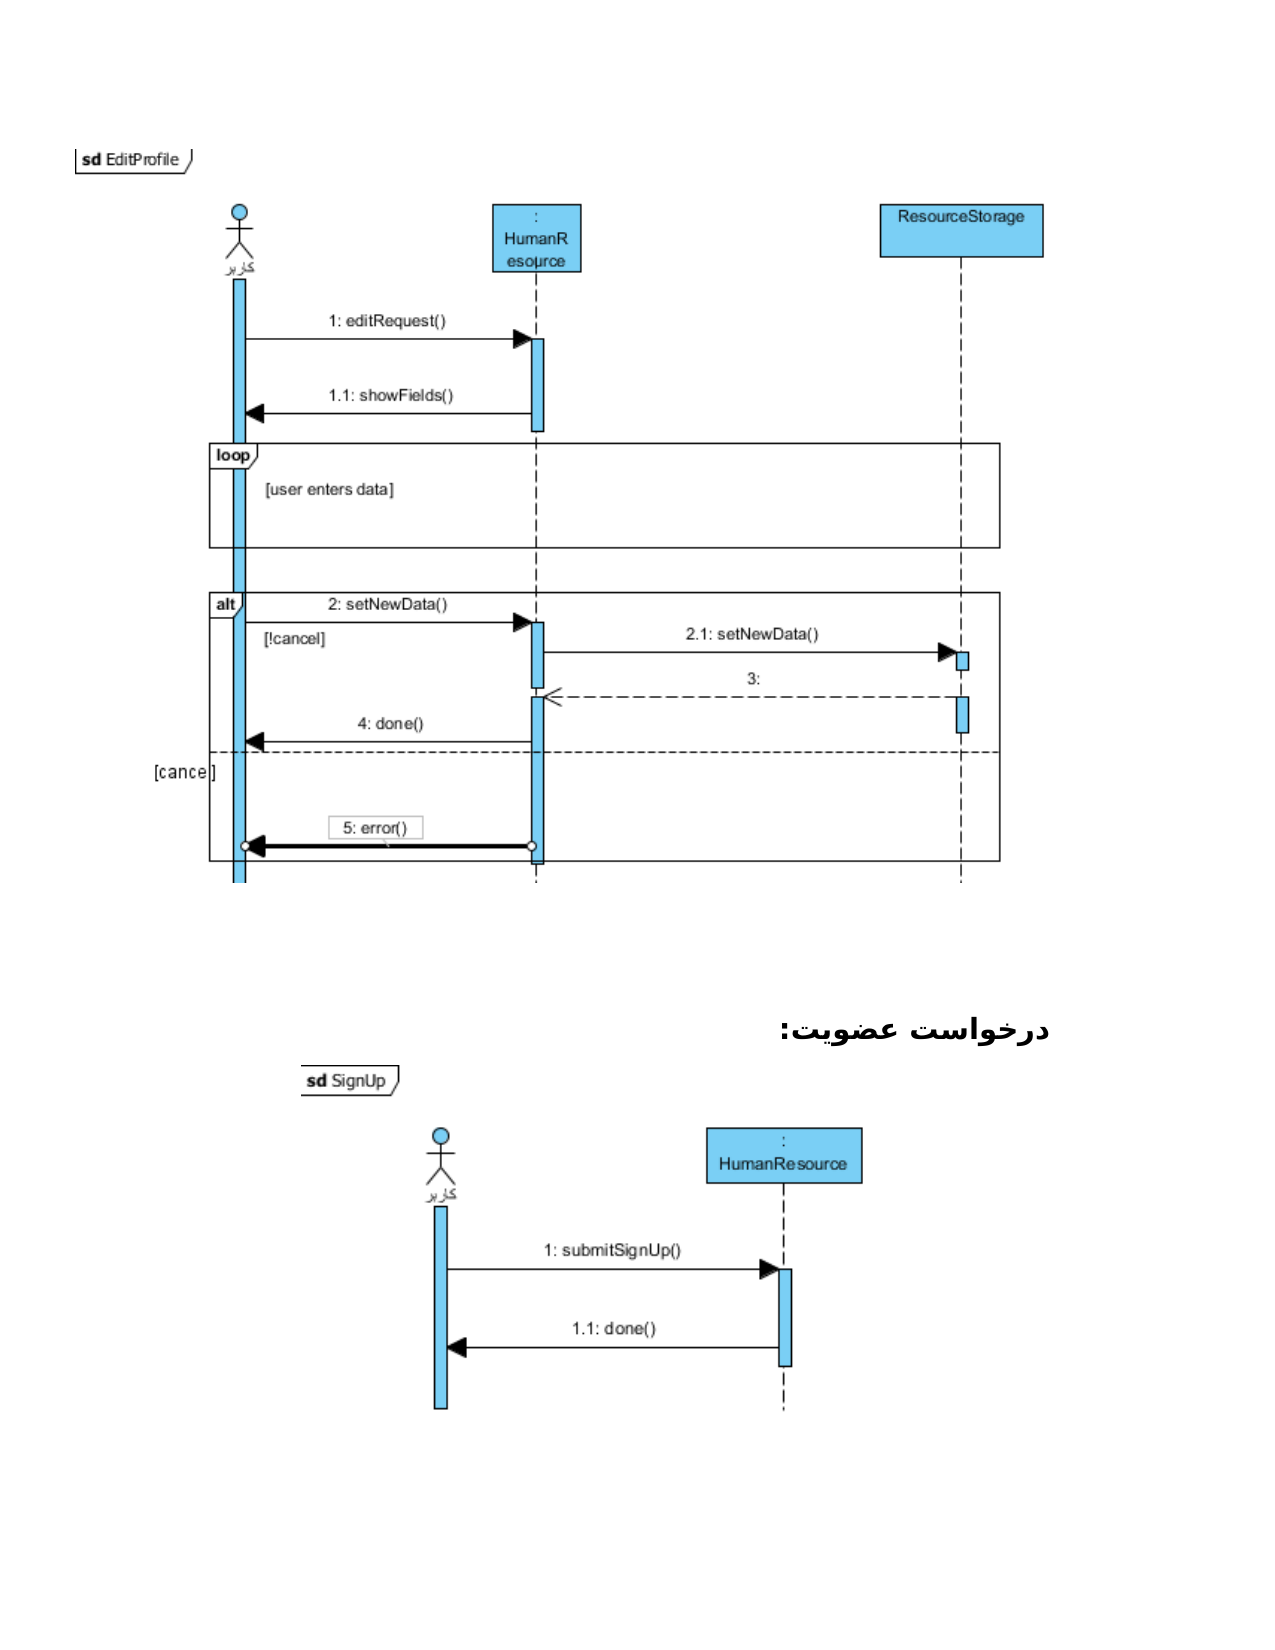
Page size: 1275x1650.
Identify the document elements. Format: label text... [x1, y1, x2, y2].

picture [301, 1065, 899, 1438]
text درخواست عضویت: [150, 1012, 1125, 1046]
picture [75, 149, 1050, 883]
